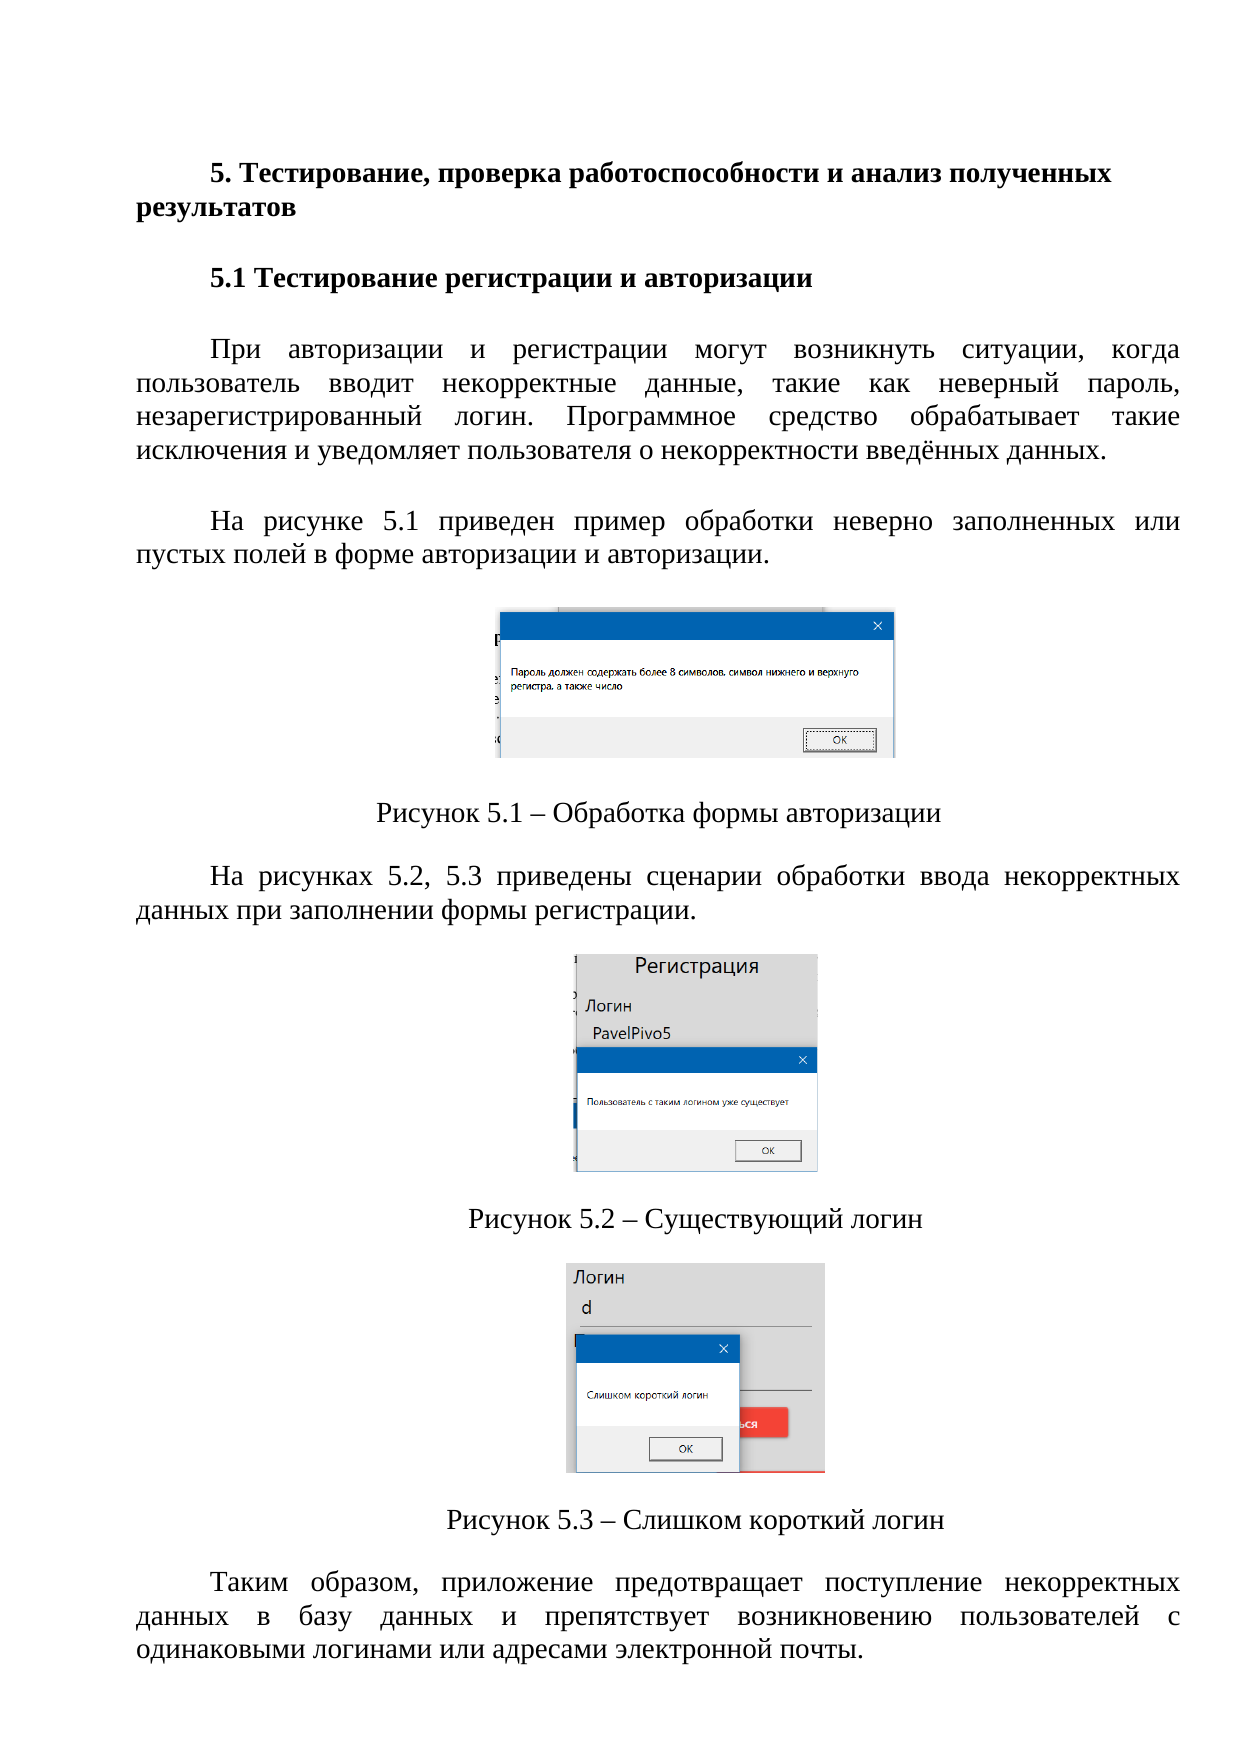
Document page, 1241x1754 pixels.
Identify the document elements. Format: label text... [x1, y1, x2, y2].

text Рисунок 5.1 – Обработка формы авторизации [136, 796, 1181, 829]
text На рисунке 5.1 приведен пример обработки неверно заполненных или пустых полей в форме авторизации и авторизации. [136, 503, 1181, 570]
text 5.1 Тестирование регистрации и авторизации [136, 260, 1181, 294]
text 5. Тестирование, проверка работоспособности и анализ полученных результатов [136, 156, 1181, 223]
picture [566, 1263, 825, 1473]
text Рисунок 5.2 – Существующий логин [136, 1201, 1181, 1235]
text Таким образом, приложение предотвращает поступление некорректных данных в базу данных и препятствует возникновению пользователей с одинаковыми логинами или адресами электронной почты. [136, 1564, 1181, 1665]
picture [573, 954, 818, 1172]
text При авторизации и регистрации могут возникнуть ситуации, когда пользователь вводит некорректные данные, такие как неверный пароль, незарегистрированный логин. Программное средство обрабатывает такие исключения и уведомляет пользователя о некорректности введённых данных. [136, 331, 1181, 465]
text Рисунок 5.3 – Слишком короткий логин [136, 1502, 1181, 1535]
picture [495, 607, 896, 758]
text На рисунках 5.2, 5.3 приведены сценарии обработки ввода некорректных данных при заполнении формы регистрации. [136, 858, 1181, 925]
